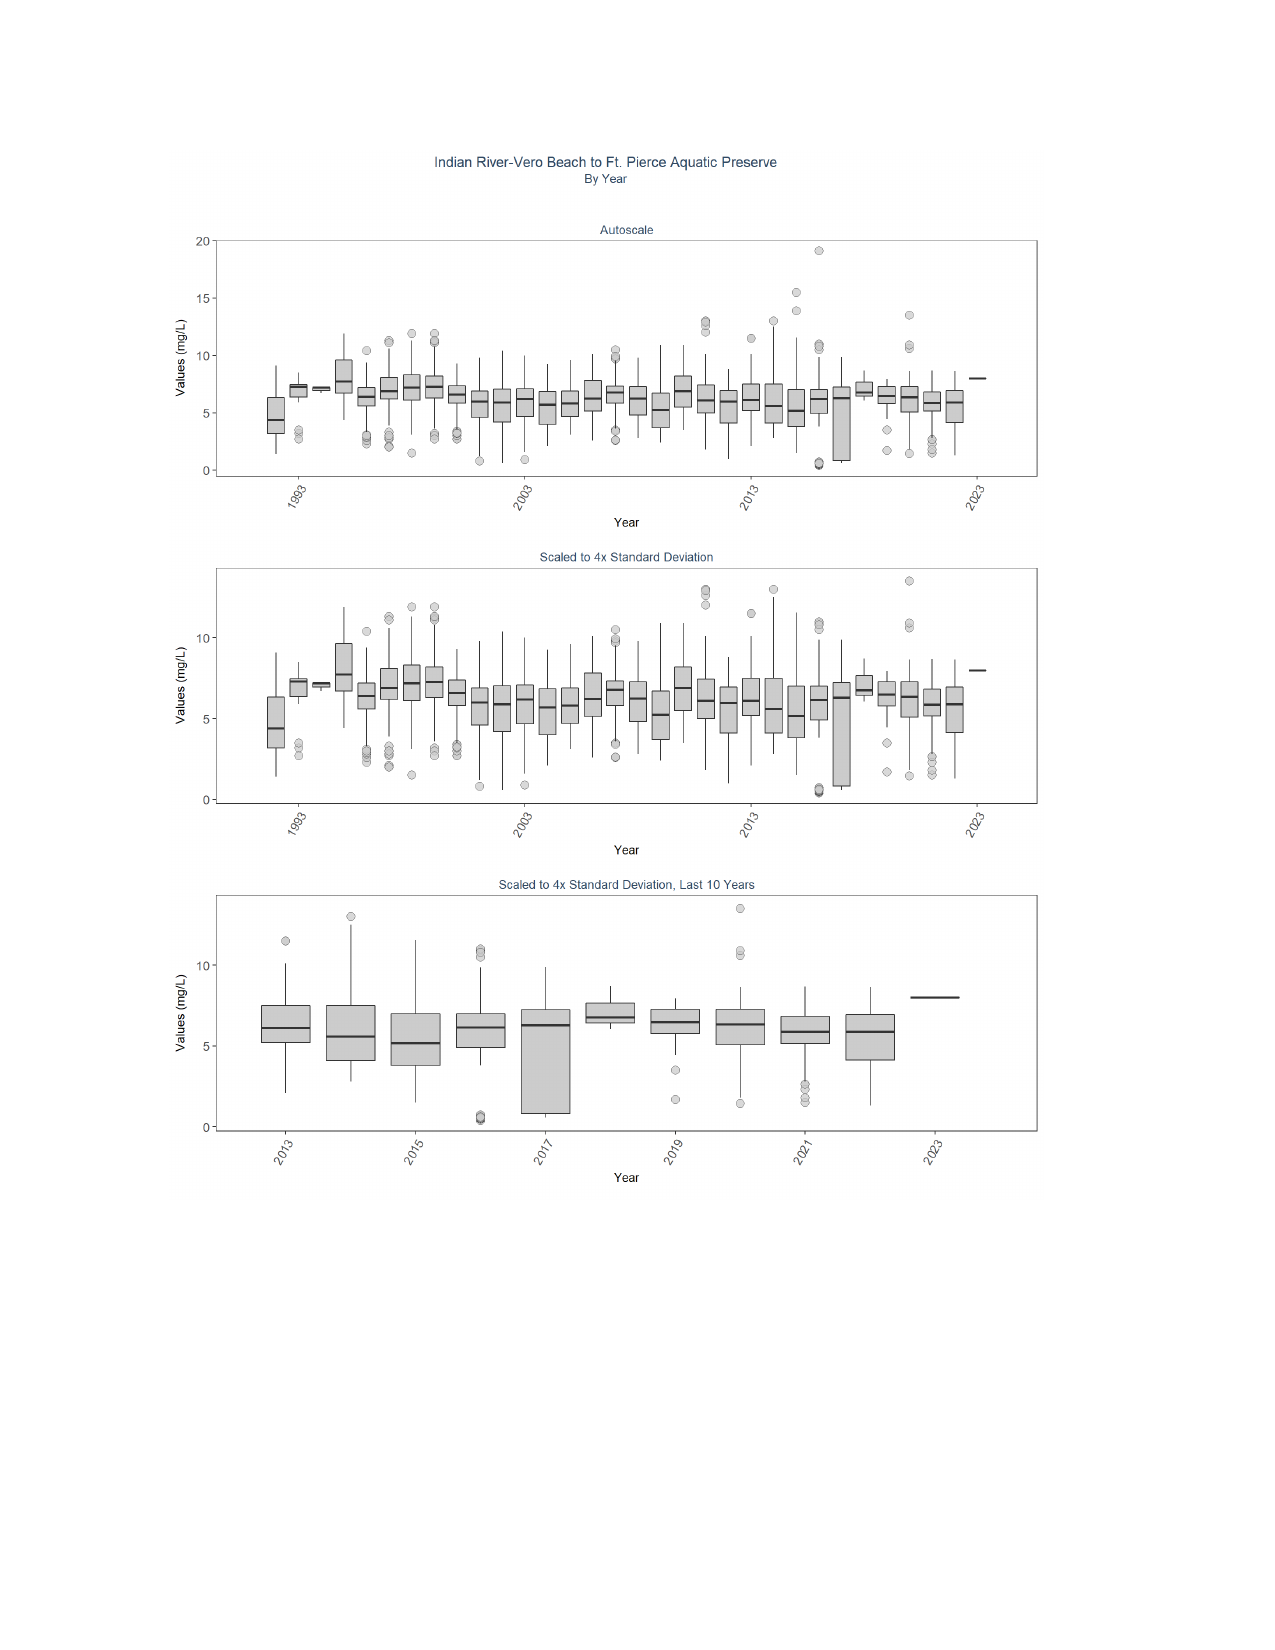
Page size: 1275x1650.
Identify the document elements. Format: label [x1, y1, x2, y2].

picture [168, 150, 1044, 1200]
